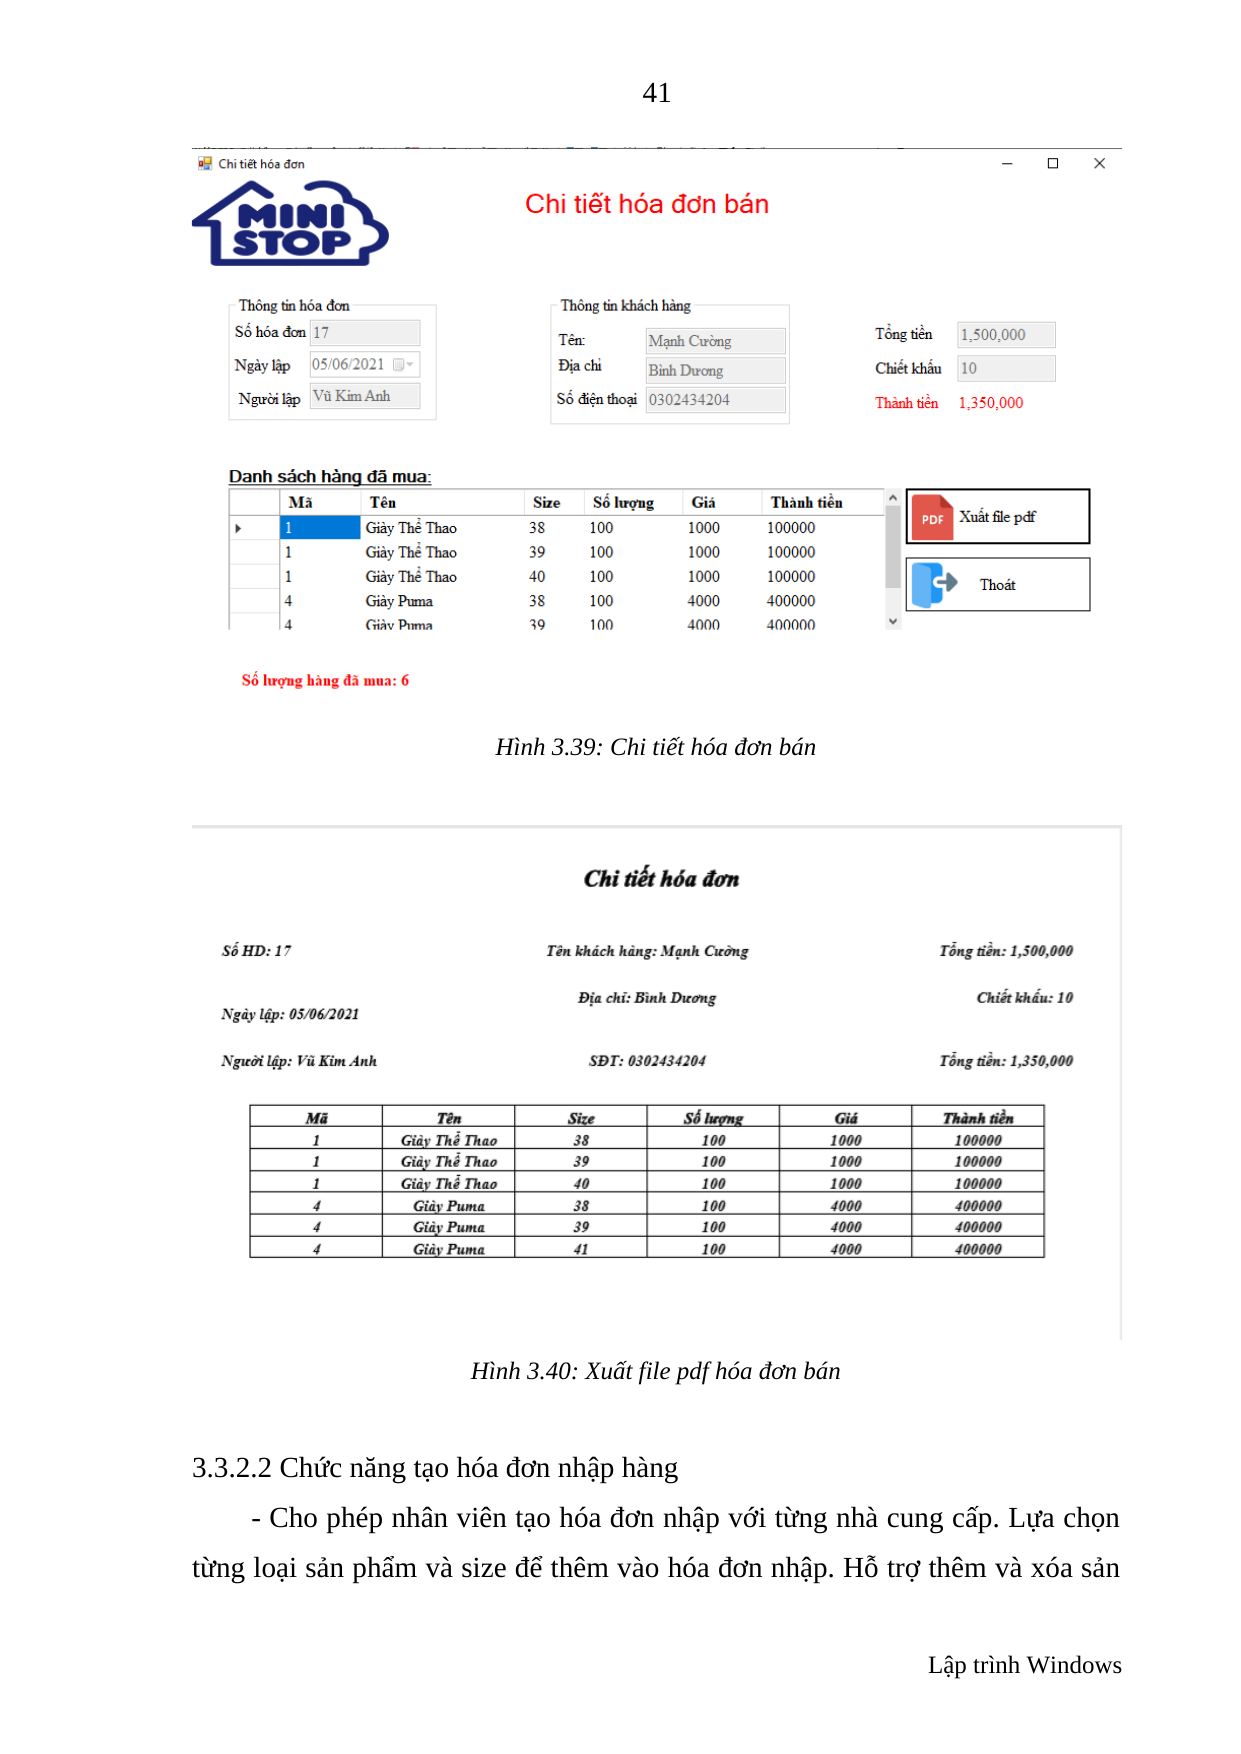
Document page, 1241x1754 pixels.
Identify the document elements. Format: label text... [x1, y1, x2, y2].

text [192, 1500, 1122, 1584]
text 3.3.2.2 Chức năng tạo hóa đơn nhập hàng [192, 1450, 1122, 1483]
text Hình 3.39: Chi tiết hóa đơn bán [192, 732, 1122, 761]
picture [191, 825, 1123, 1340]
text Hình 3.40: Xuất file pdf hóa đơn bán [192, 1356, 1122, 1385]
picture [191, 147, 1123, 716]
